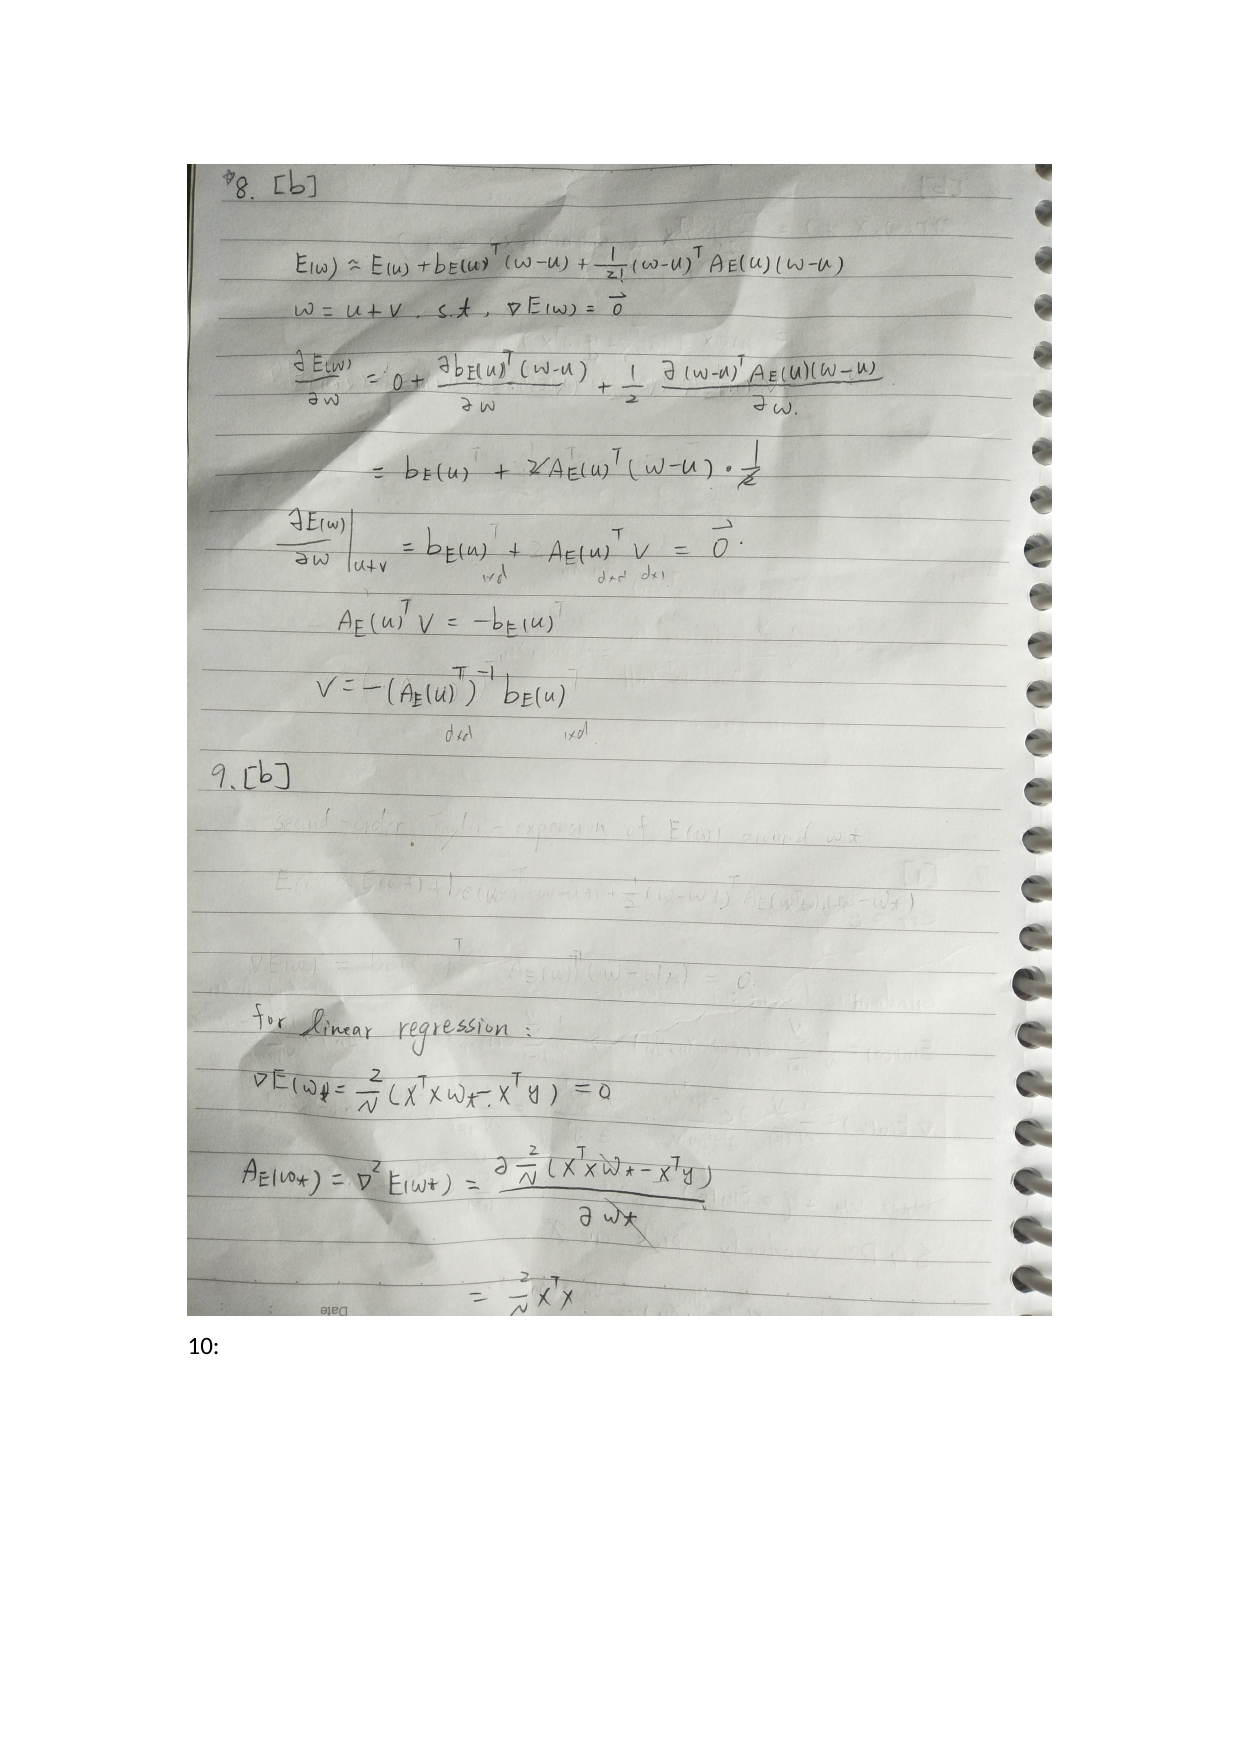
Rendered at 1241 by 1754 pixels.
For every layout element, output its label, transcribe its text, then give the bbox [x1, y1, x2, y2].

text 10: [187, 1327, 1053, 1364]
picture [187, 164, 1052, 1316]
